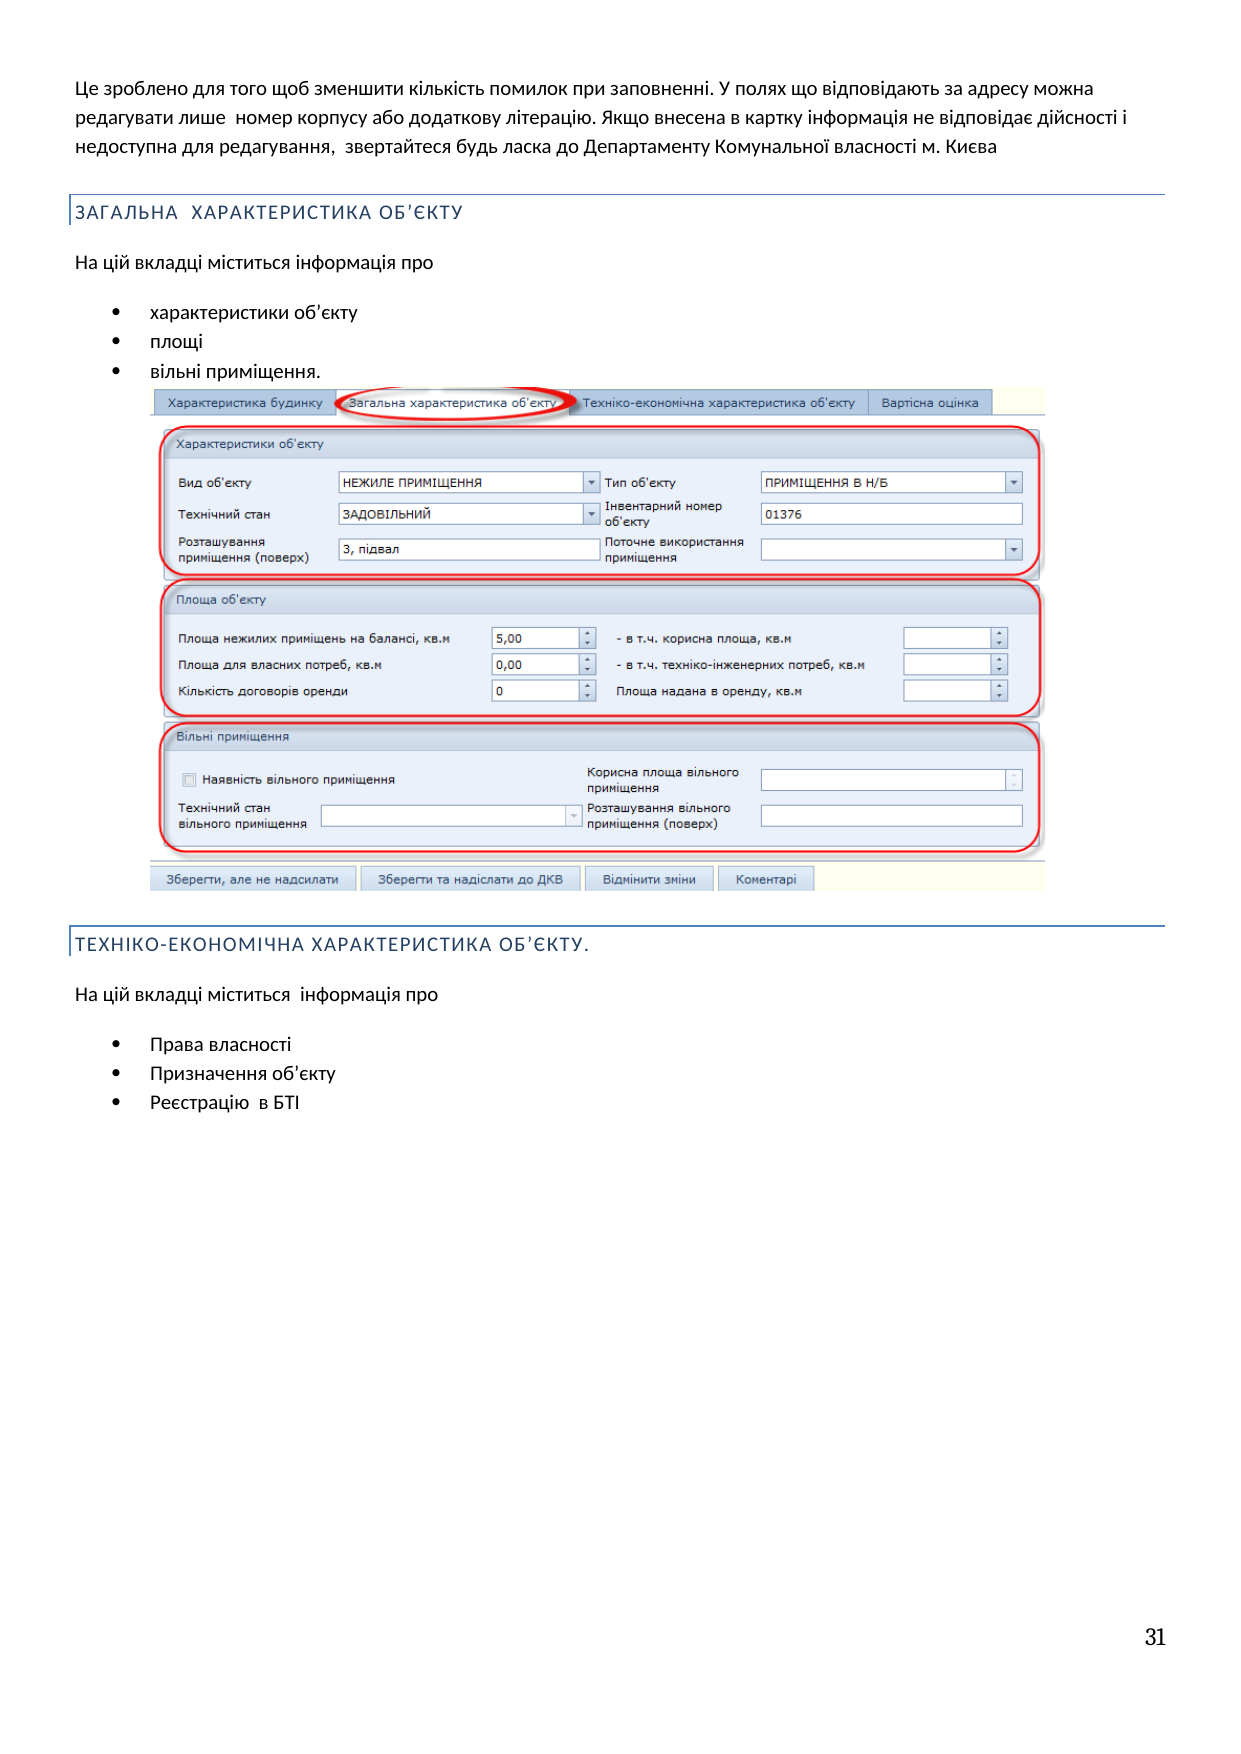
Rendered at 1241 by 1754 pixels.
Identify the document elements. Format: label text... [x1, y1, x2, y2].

list Призначення об’єкту [112, 1060, 1165, 1085]
text На цій вкладці міститься інформація про [75, 249, 1165, 275]
list характеристики об’єкту [112, 299, 1165, 325]
subtitle Загальна характеристика об’єкту [71, 195, 1165, 225]
list Права власності [112, 1031, 1165, 1056]
text На цій вкладці міститься інформація про [75, 981, 1165, 1006]
subtitle Техніко-економічна характеристика об’єкту. [71, 927, 1165, 956]
text Це зроблено для того щоб зменшити кількість помилок при заповненні. У полях що відповідають за адресу можна редагувати лише номер корпусу або додаткову літерацію. Якщо внесена в картку інформація не відповідає дійсності і недоступна для редагування, звертайтеся будь ласка до Департаменту Комунальної власності м. Києва [75, 75, 1165, 159]
picture [150, 387, 1046, 891]
list площі [112, 329, 1165, 354]
list Реєстрацію в БТІ [112, 1089, 1165, 1114]
